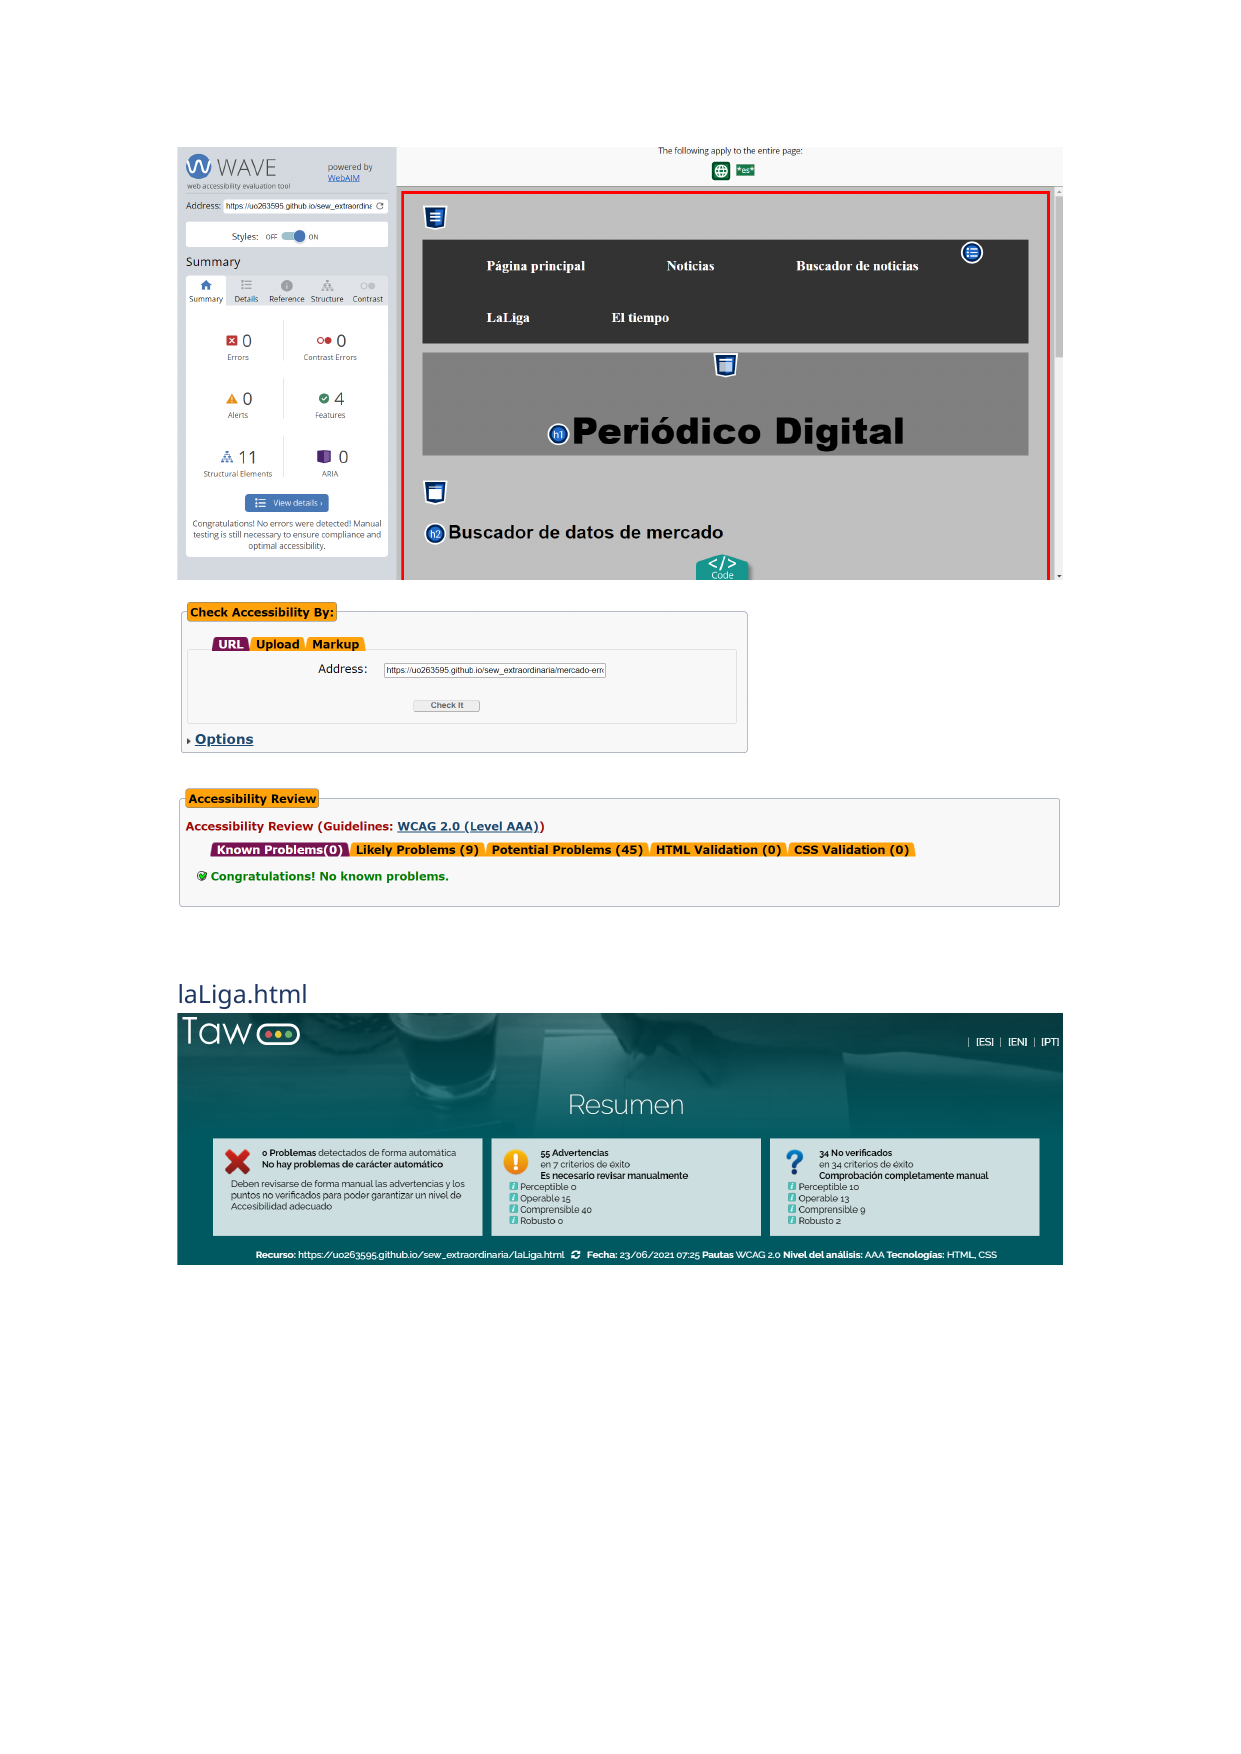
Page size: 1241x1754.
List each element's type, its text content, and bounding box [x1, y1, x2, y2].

picture [177, 147, 1063, 580]
picture [177, 1013, 1063, 1265]
subtitle laLiga.html [177, 977, 1063, 1011]
picture [177, 598, 1063, 911]
